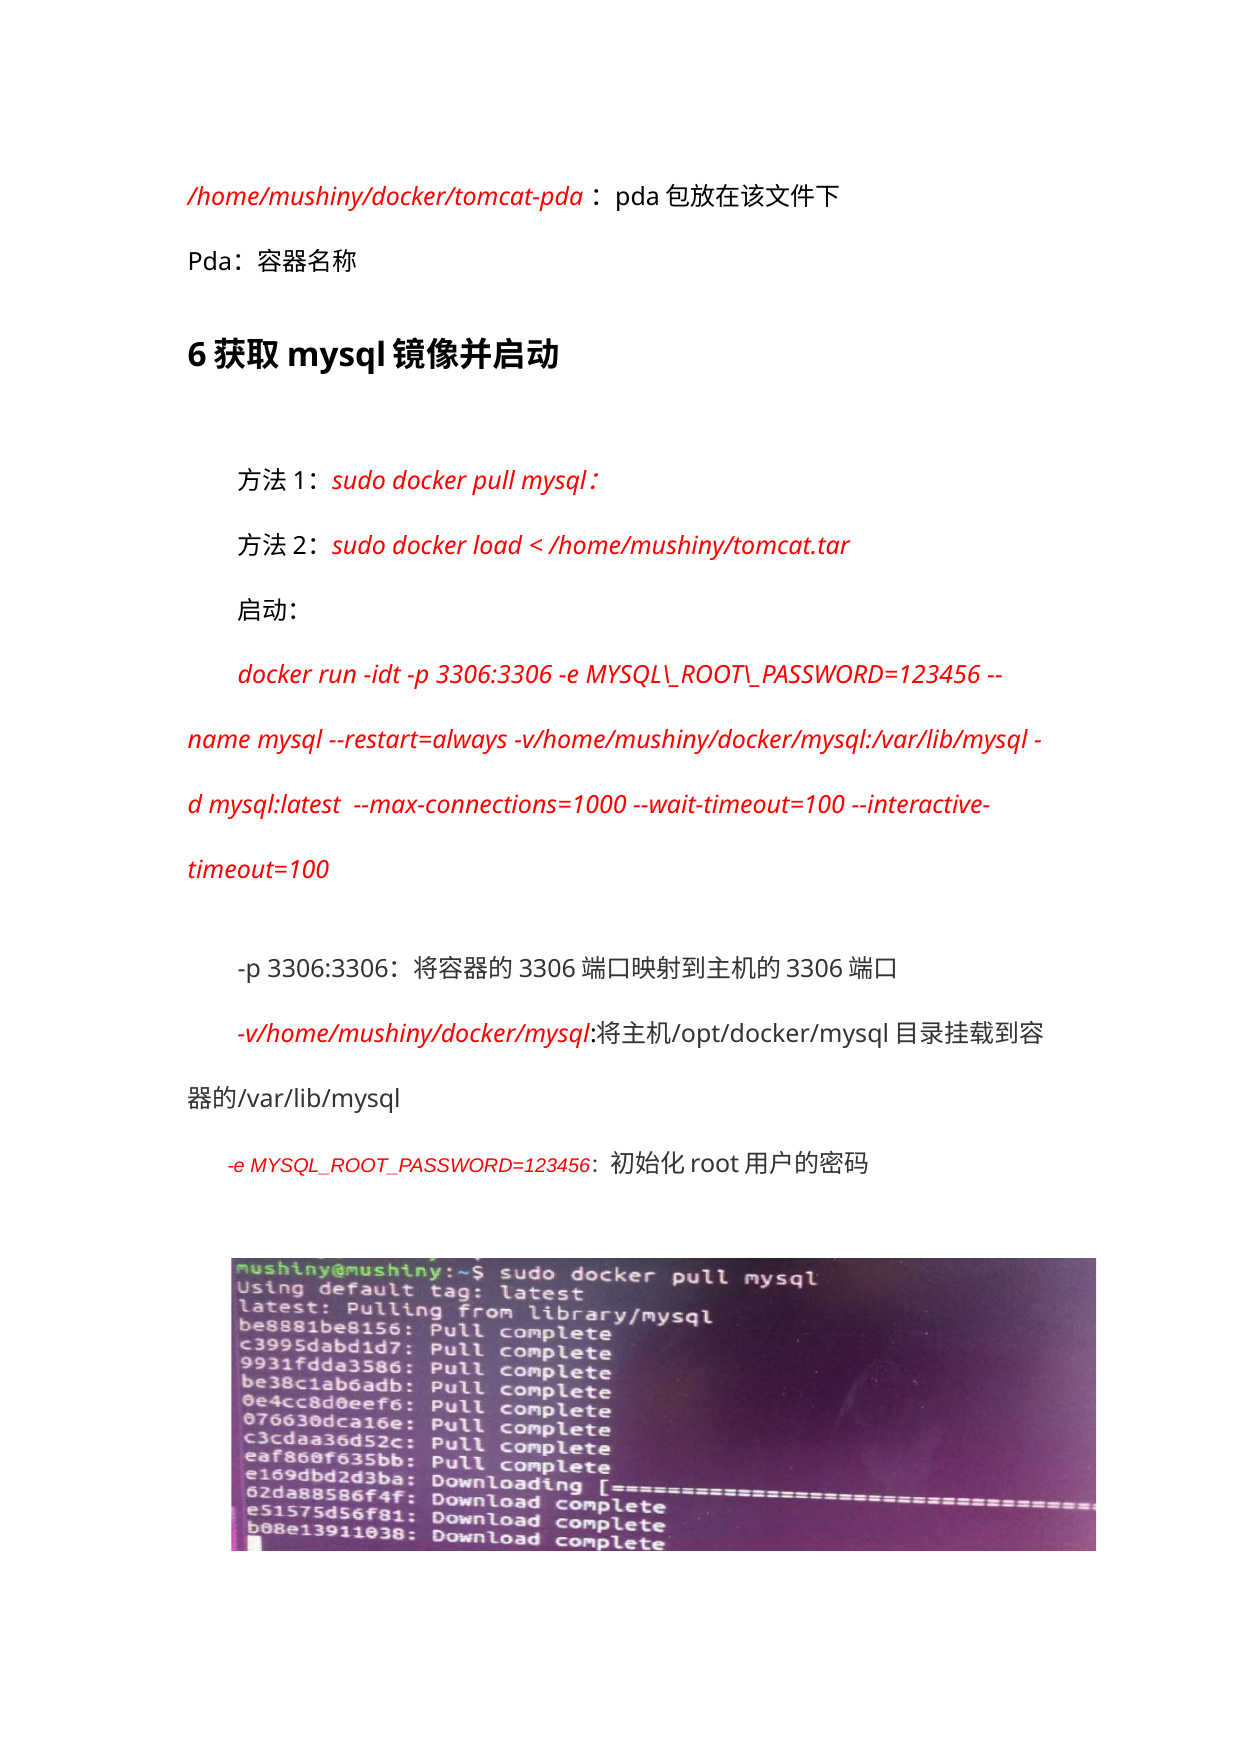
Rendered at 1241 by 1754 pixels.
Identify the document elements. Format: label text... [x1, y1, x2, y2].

text Pda：容器名称 [187, 227, 1053, 292]
text 方法1：sudo docker pull mysql： [187, 446, 1053, 511]
text /home/mushiny/docker/tomcat-pda ：pda包放在该文件下 [187, 162, 1053, 227]
text -p 3306:3306：将容器的3306端口映射到主机的3306端口 [187, 934, 1053, 999]
text 方法2：sudo docker load < /home/mushiny/tomcat.tar [187, 511, 1053, 576]
text docker run -idt -p 3306:3306 -e MYSQL\_ROOT\_PASSWORD=123456 --name mysql --restart=always -v/home/mushiny/docker/mysql:/var/lib/mysql -d mysql:latest --max-connections=1000 --wait-timeout=100 --interactive-timeout=100 [187, 641, 1053, 901]
text 启动： [187, 576, 1053, 641]
text -v/home/mushiny/docker/mysql:将主机/opt/docker/mysql目录挂载到容器的/var/lib/mysql [187, 999, 1053, 1129]
subtitle 6获取mysql镜像并启动 [187, 319, 1053, 384]
picture [231, 1258, 1097, 1551]
text -e MYSQL_ROOT_PASSWORD=123456：初始化root用户的密码 [187, 1129, 1053, 1194]
